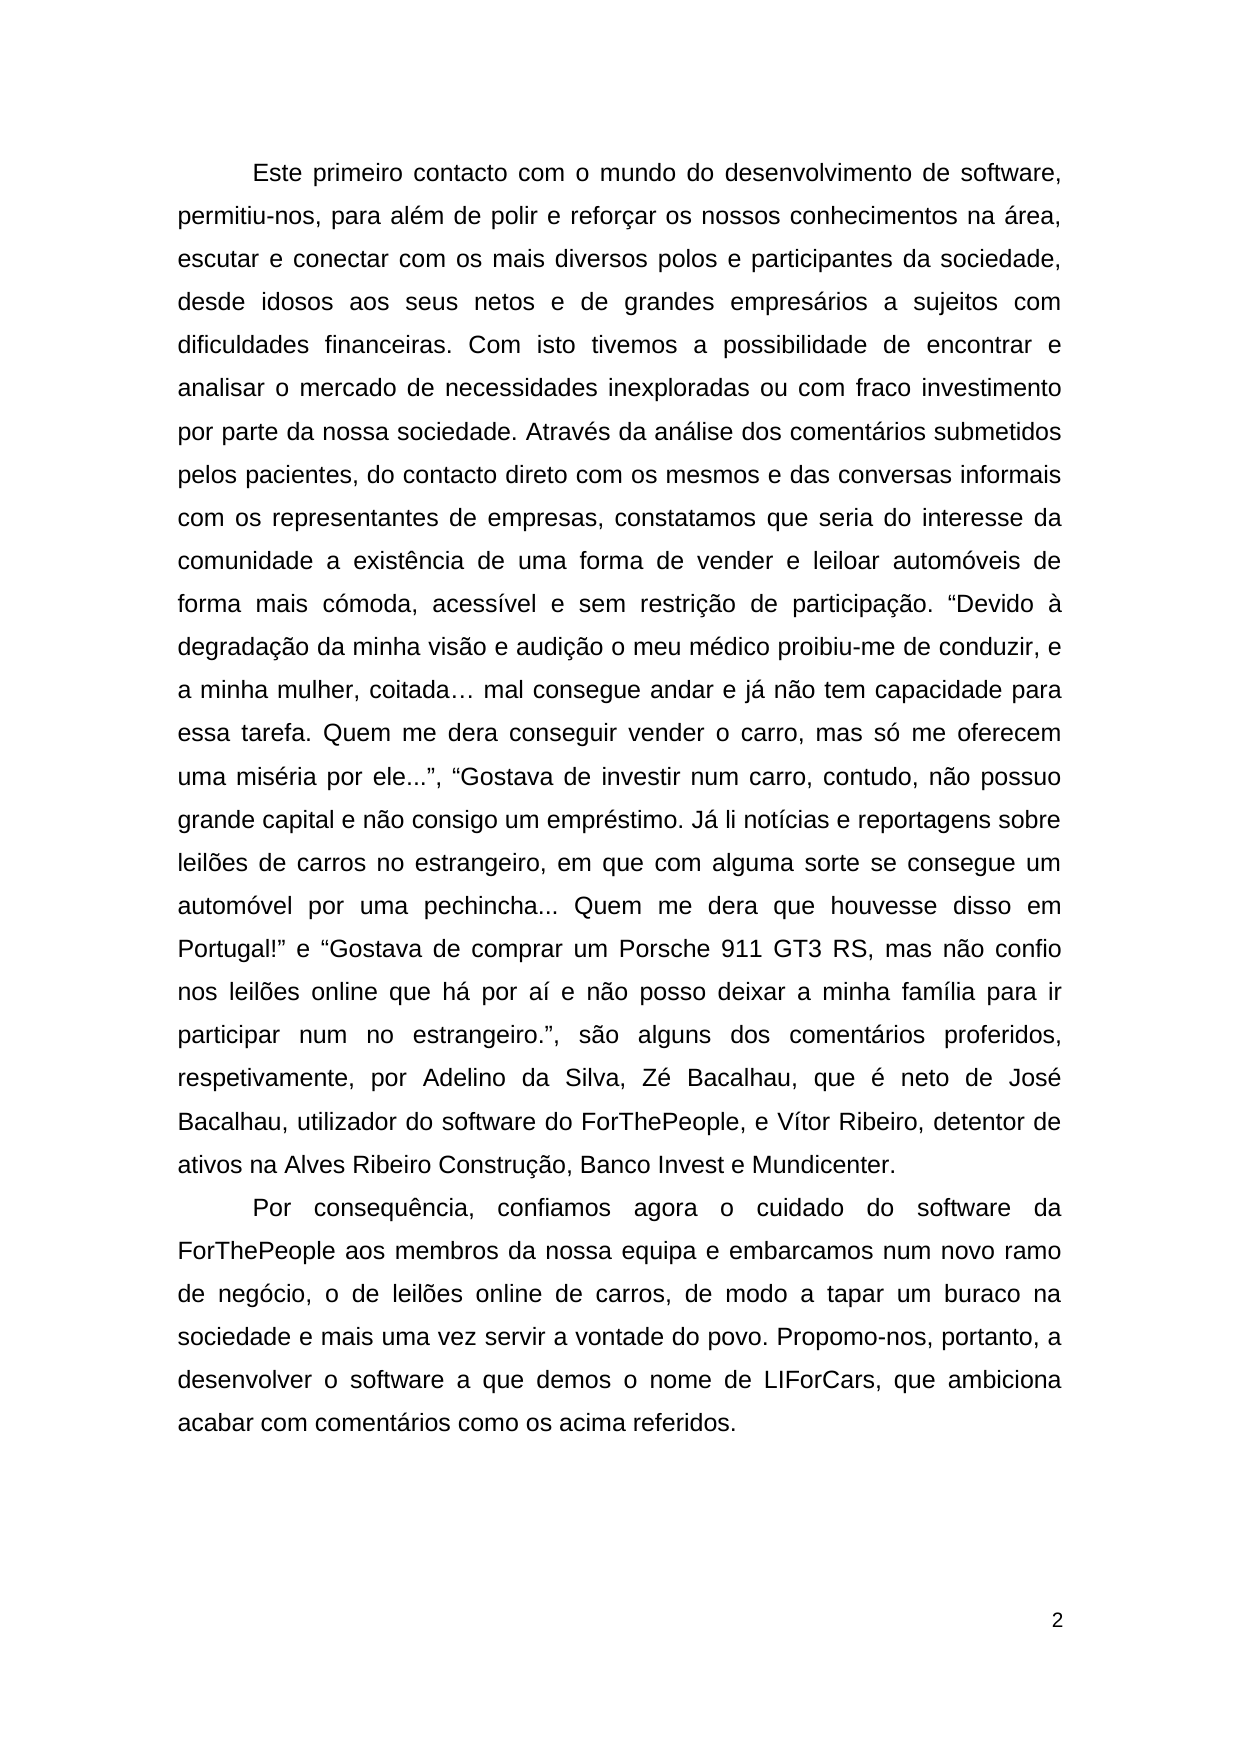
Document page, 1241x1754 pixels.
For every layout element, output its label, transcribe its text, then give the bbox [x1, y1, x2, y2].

text Por consequência, confiamos agora o cuidado do software da ForThePeople aos membros da nossa equipa e embarcamos num novo ramo de negócio, o de leilões online de carros, de modo a tapar um buraco na sociedade e mais uma vez servir a vontade do povo. Propomo-nos, portanto, a desenvolver o software a que demos o nome de LIForCars, que ambiciona acabar com comentários como os acima referidos. [177, 1193, 1063, 1437]
text Este primeiro contacto com o mundo do desenvolvimento de software, permitiu-nos, para além de polir e reforçar os nossos conhecimentos na área, escutar e conectar com os mais diversos polos e participantes da sociedade, desde idosos aos seus netos e de grandes empresários a sujeitos com dificuldades financeiras. Com isto tivemos a possibilidade de encontrar e analisar o mercado de necessidades inexploradas ou com fraco investimento por parte da nossa sociedade. Através da análise dos comentários submetidos pelos pacientes, do contacto direto com os mesmos e das conversas informais com os representantes de empresas, constatamos que seria do interesse da comunidade a existência de uma forma de vender e leiloar automóveis de forma mais cómoda, acessível e sem restrição de participação. “Devido à degradação da minha visão e audição o meu médico proibiu-me de conduzir, e a minha mulher, coitada… mal consegue andar e já não tem capacidade para essa tarefa. Quem me dera conseguir vender o carro, mas só me oferecem uma miséria por ele...”, “Gostava de investir num carro, contudo, não possuo grande capital e não consigo um empréstimo. Já li notícias e reportagens sobre leilões de carros no estrangeiro, em que com alguma sorte se consegue um automóvel por uma pechincha... Quem me dera que houvesse disso em Portugal!” e “Gostava de comprar um Porsche 911 GT3 RS, mas não confio nos leilões online que há por aí e não posso deixar a minha família para ir participar num no estrangeiro.”, são alguns dos comentários proferidos, respetivamente, por Adelino da Silva, Zé Bacalhau, que é neto de José Bacalhau, utilizador do software do ForThePeople, e Vítor Ribeiro, detentor de ativos na Alves Ribeiro Construção, Banco Invest e Mundicenter. [177, 158, 1063, 1178]
